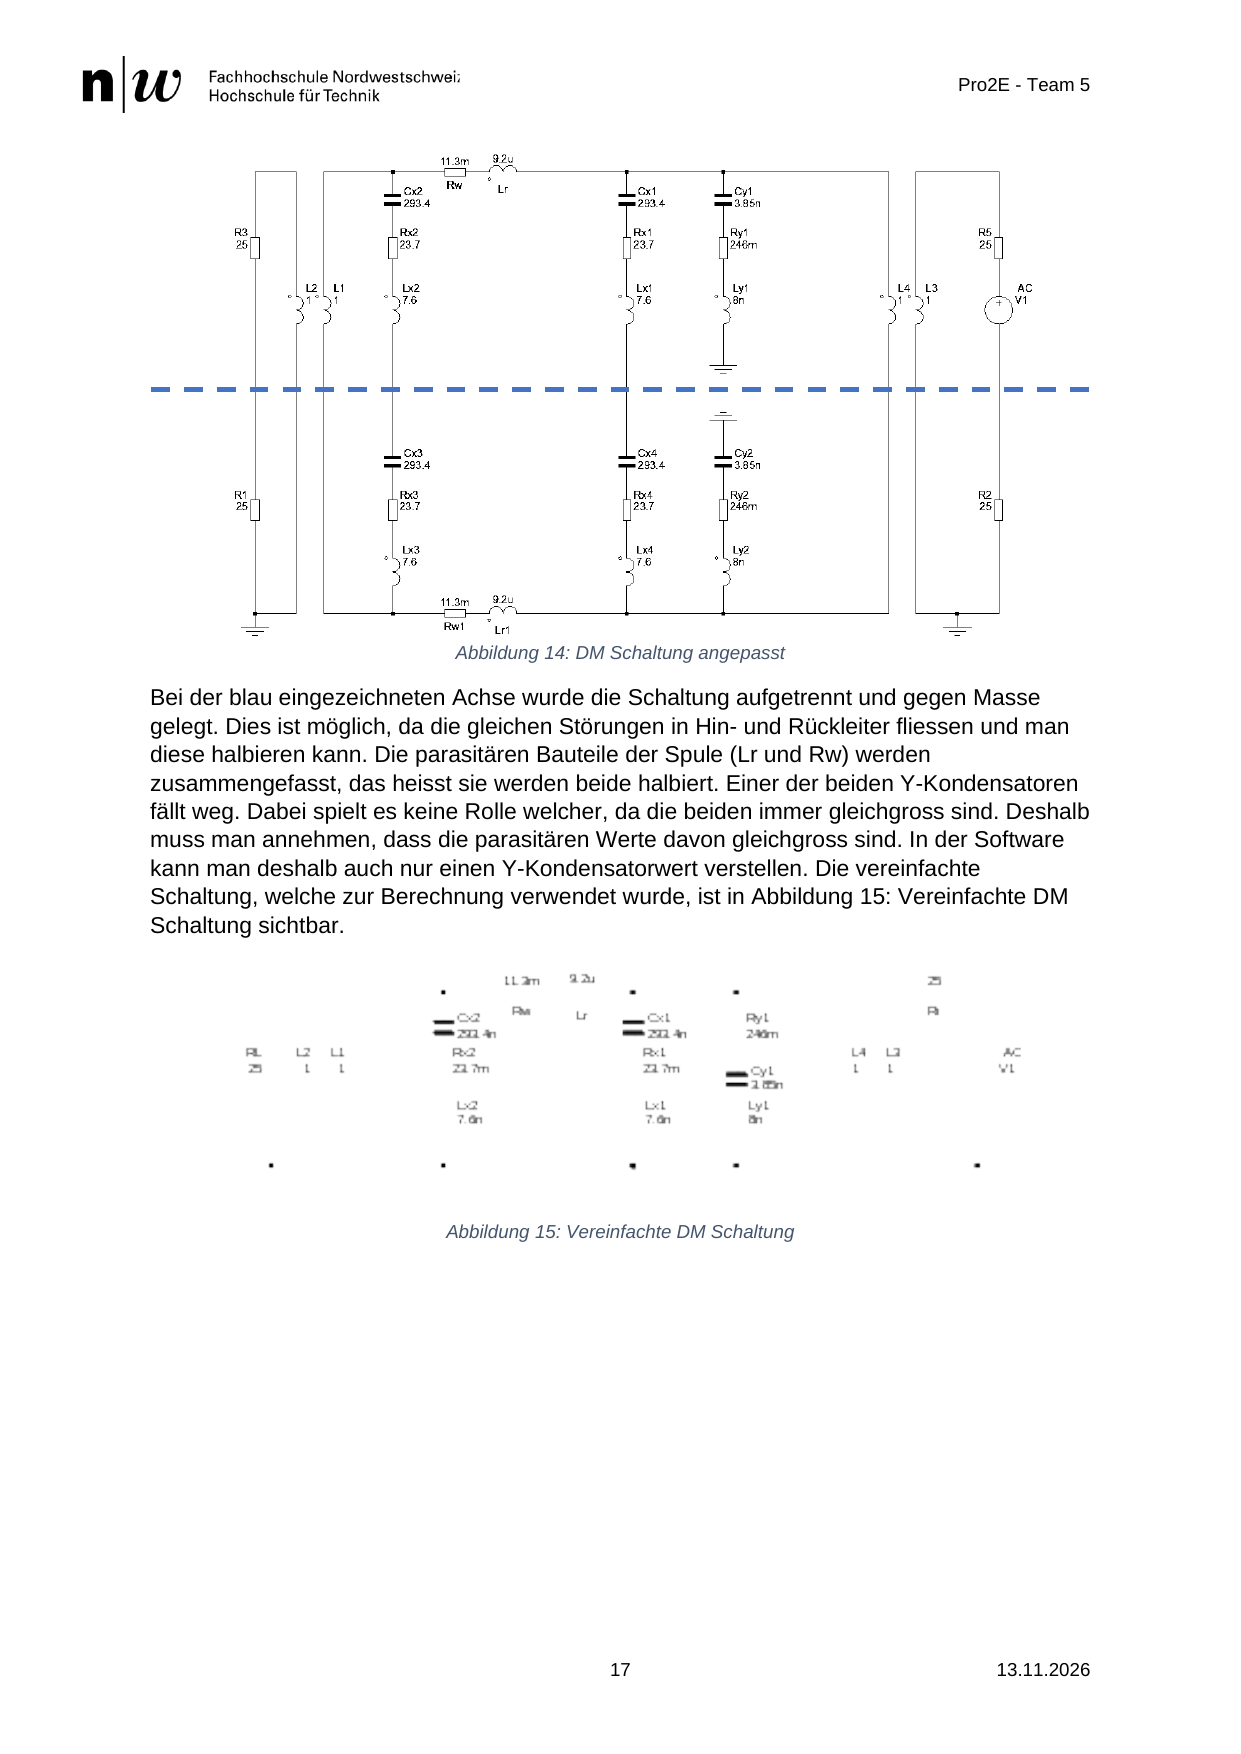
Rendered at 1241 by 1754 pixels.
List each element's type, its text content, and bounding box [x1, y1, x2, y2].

picture [81, 56, 460, 113]
